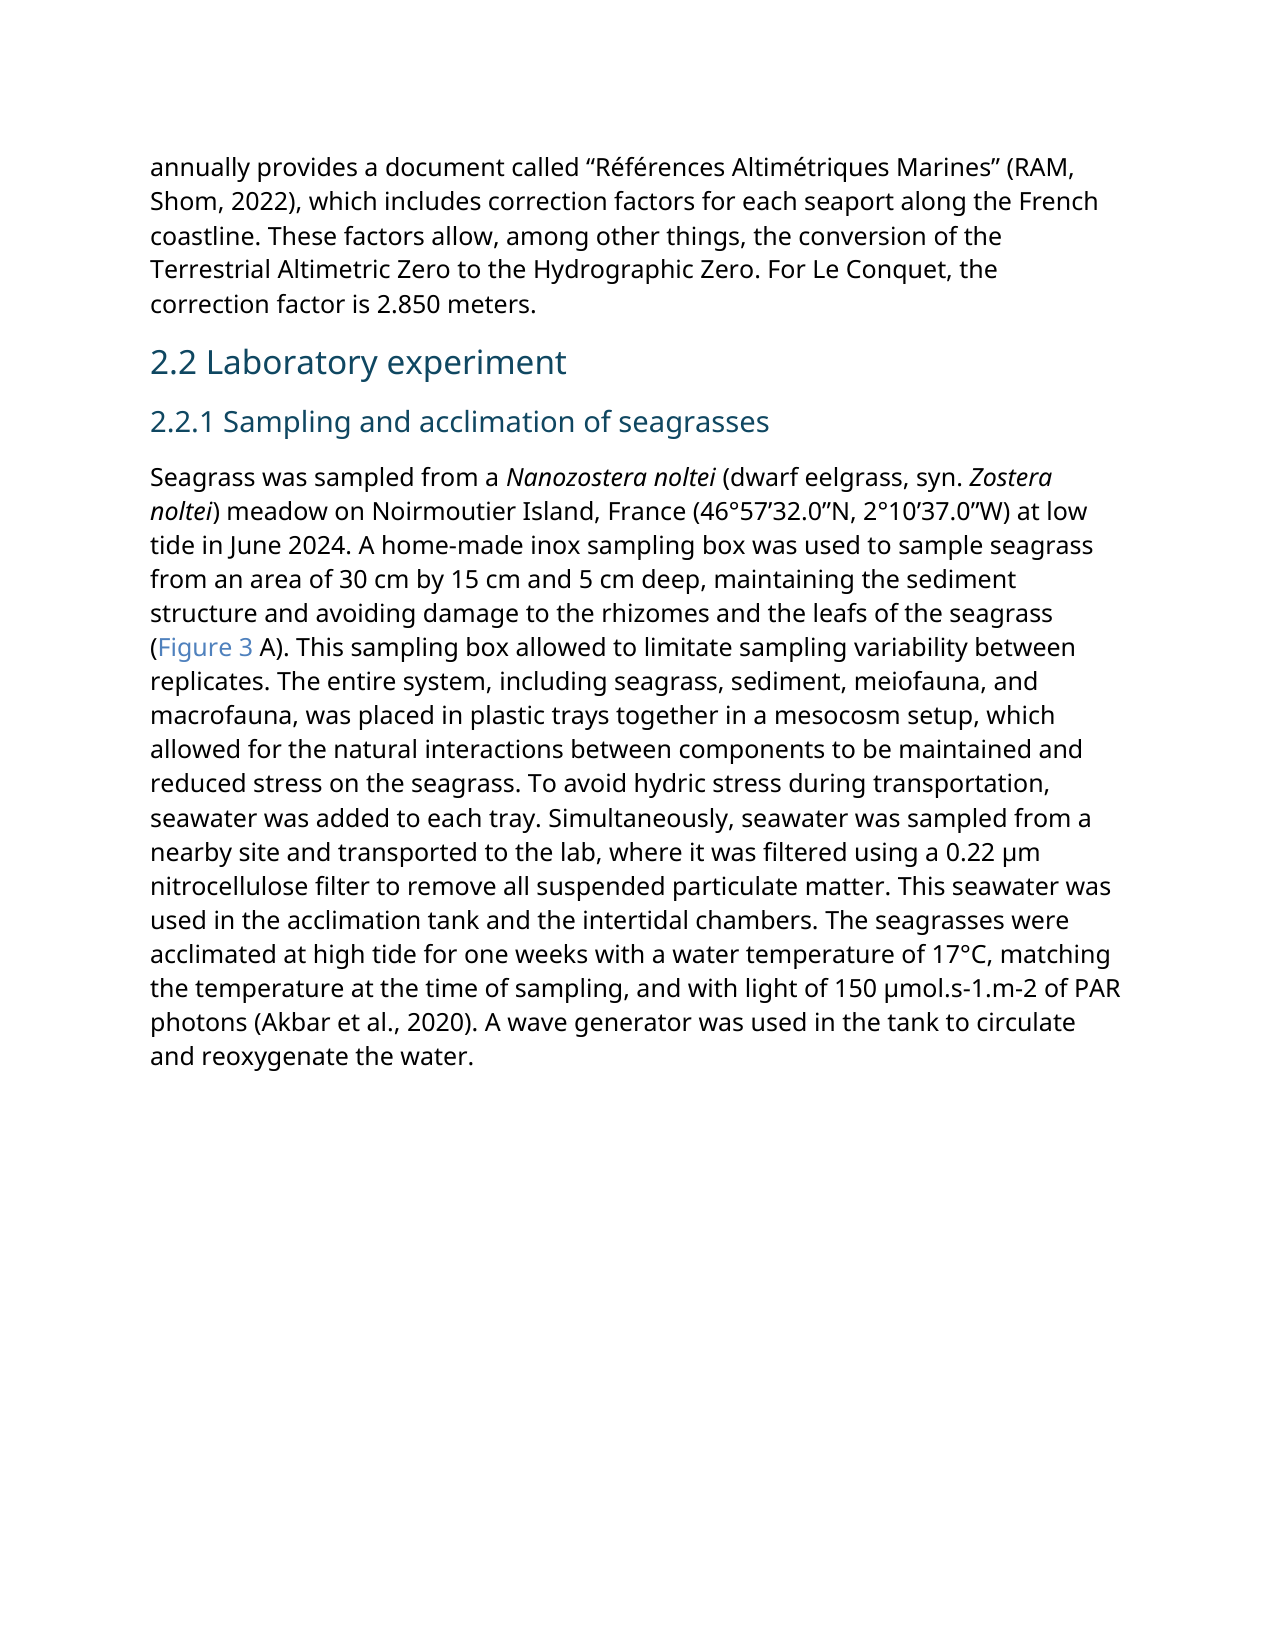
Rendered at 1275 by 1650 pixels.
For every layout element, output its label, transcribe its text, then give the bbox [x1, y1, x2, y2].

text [150, 150, 1125, 320]
subtitle 2.2.1 Sampling and acclimation of seagrasses [150, 401, 1125, 441]
subtitle 2.2 Laboratory experiment [150, 339, 1125, 384]
text Seagrass was sampled from a Nanozostera noltei (dwarf eelgrass, syn. Zostera noltei) meadow on Noirmoutier Island, France (46°57’32.0”N, 2°10’37.0”W) at low tide in June 2024. A home-made inox sampling box was used to sample seagrass from an area of 30 cm by 15 cm and 5 cm deep, maintaining the sediment structure and avoiding damage to the rhizomes and the leafs of the seagrass (Figure 3 A). This sampling box allowed to limitate sampling variability between replicates. The entire system, including seagrass, sediment, meiofauna, and macrofauna, was placed in plastic trays together in a mesocosm setup, which allowed for the natural interactions between components to be maintained and reduced stress on the seagrass. To avoid hydric stress during transportation, seawater was added to each tray. Simultaneously, seawater was sampled from a nearby site and transported to the lab, where it was filtered using a 0.22 µm nitrocellulose filter to remove all suspended particulate matter. This seawater was used in the acclimation tank and the intertidal chambers. The seagrasses were acclimated at high tide for one weeks with a water temperature of 17°C, matching the temperature at the time of sampling, and with light of 150 µmol.s-1.m-2 of PAR photons (Akbar et al., 2020). A wave generator was used in the tank to circulate and reoxygenate the water. [150, 459, 1125, 1073]
